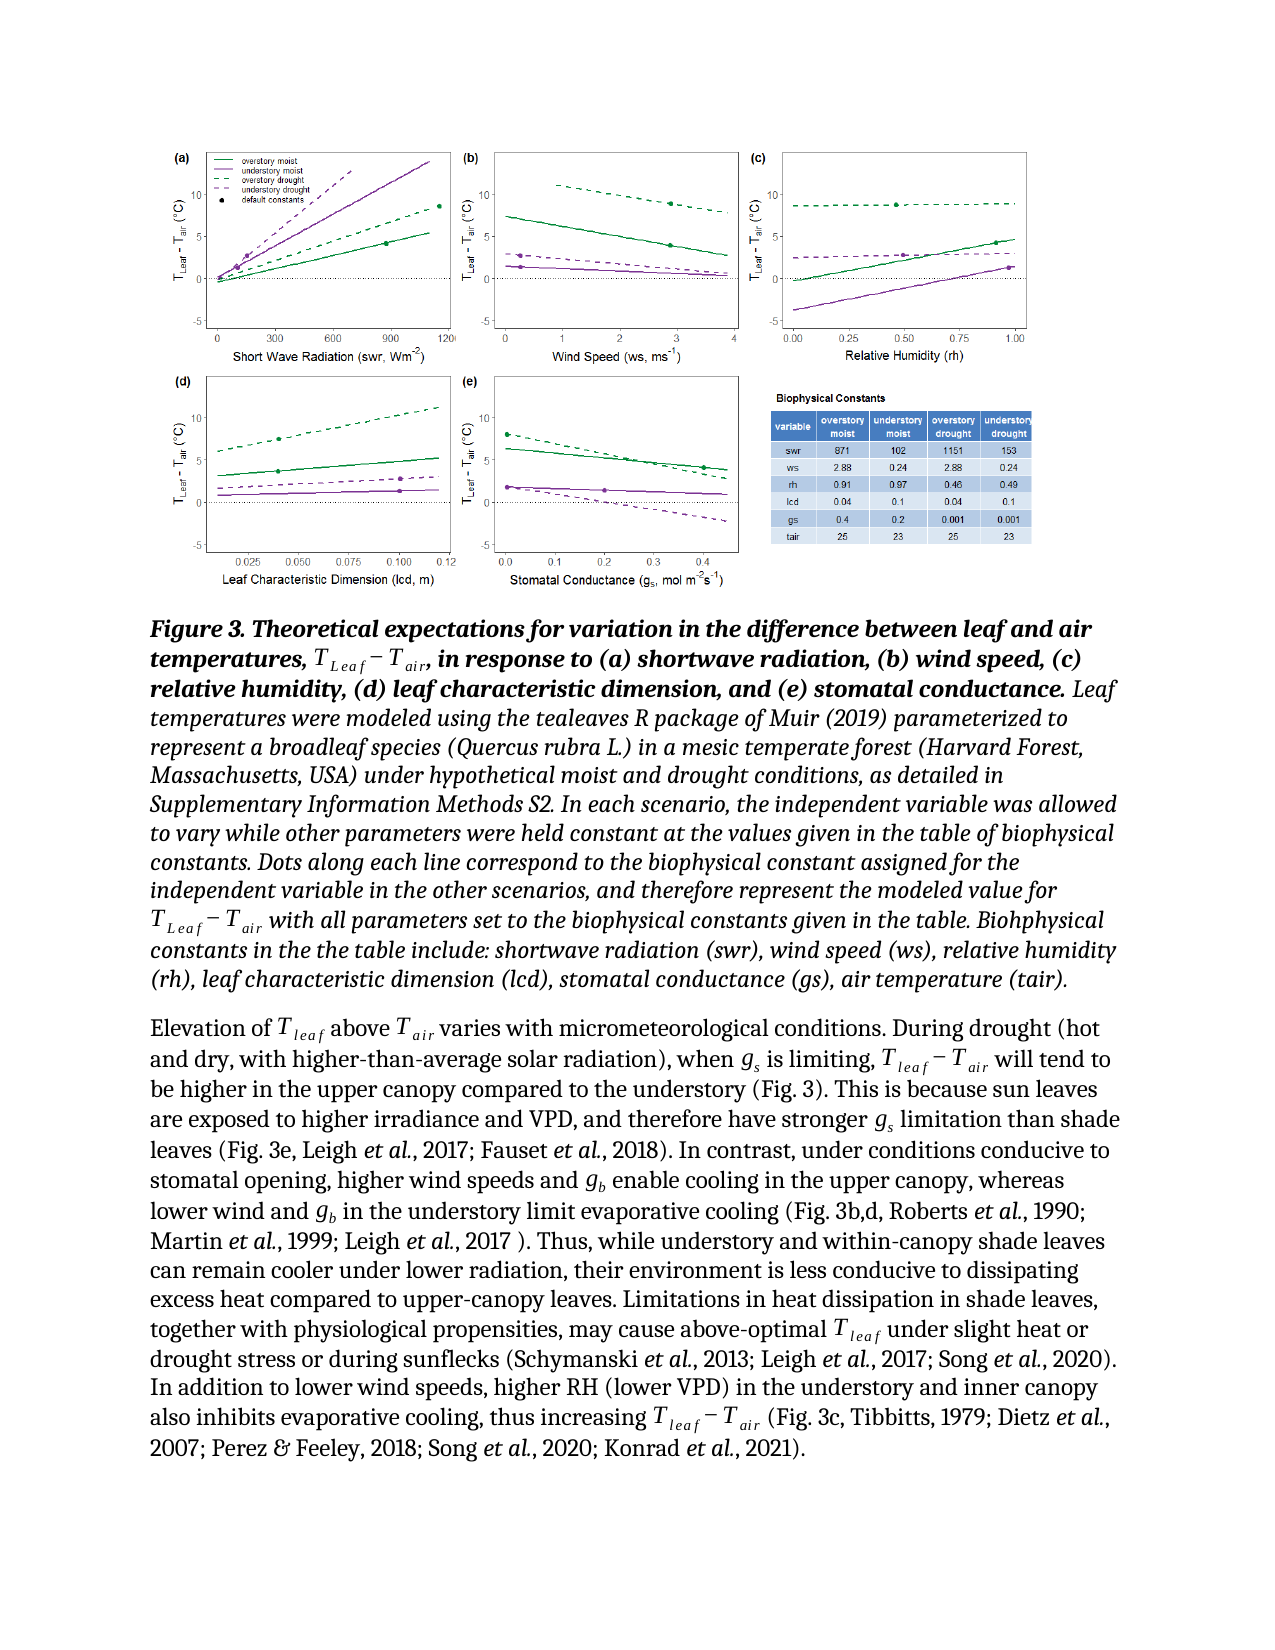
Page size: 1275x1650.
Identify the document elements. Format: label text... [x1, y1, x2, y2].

text Elevation of above varies with micrometeorological conditions. During drought (hot and dry, with higher-than-average solar radiation), when is limiting, will tend to be higher in the upper canopy compared to the understory (Fig. 3). This is because sun leaves are exposed to higher irradiance and VPD, and therefore have stronger limitation than shade leaves (Fig. 3e, Leigh et al., 2017; Fauset et al., 2018). In contrast, under conditions conducive to stomatal opening, higher wind speeds and enable cooling in the upper canopy, whereas lower wind and in the understory limit evaporative cooling (Fig. 3b,d, Roberts et al., 1990; Martin et al., 1999; Leigh et al., 2017 ). Thus, while understory and within-canopy shade leaves can remain cooler under lower radiation, their environment is less conducive to dissipating excess heat compared to upper-canopy leaves. Limitations in heat dissipation in shade leaves, together with physiological propensities, may cause above-optimal under slight heat or drought stress or during sunflecks (Schymanski et al., 2013; Leigh et al., 2017; Song et al., 2020). In addition to lower wind speeds, higher RH (lower VPD) in the understory and inner canopy also inhibits evaporative cooling, thus increasing (Fig. 3c, Tibbitts, 1979; Dietz et al., 2007; Perez & Feeley, 2018; Song et al., 2020; Konrad et al., 2021). [150, 1013, 1125, 1462]
picture [168, 150, 1044, 595]
text Figure 3. Theoretical expectations for variation in the difference between leaf and air temperatures, , in response to (a) shortwave radiation, (b) wind speed, (c) relative humidity, (d) leaf characteristic dimension, and (e) stomatal conductance. Leaf temperatures were modeled using the tealeaves R package of Muir (2019) parameterized to represent a broadleaf species (Quercus rubra L.) in a mesic temperate forest (Harvard Forest, Massachusetts, USA) under hypothetical moist and drought conditions, as detailed in Supplementary Information Methods S2. In each scenario, the independent variable was allowed to vary while other parameters were held constant at the values given in the table of biophysical constants. Dots along each line correspond to the biophysical constant assigned for the independent variable in the other scenarios, and therefore represent the modeled value for with all parameters set to the biophysical constants given in the table. Biohphysical constants in the the table include: shortwave radiation (swr), wind speed (ws), relative humidity (rh), leaf characteristic dimension (lcd), stomatal conductance (gs), air temperature (tair). [150, 615, 1125, 994]
